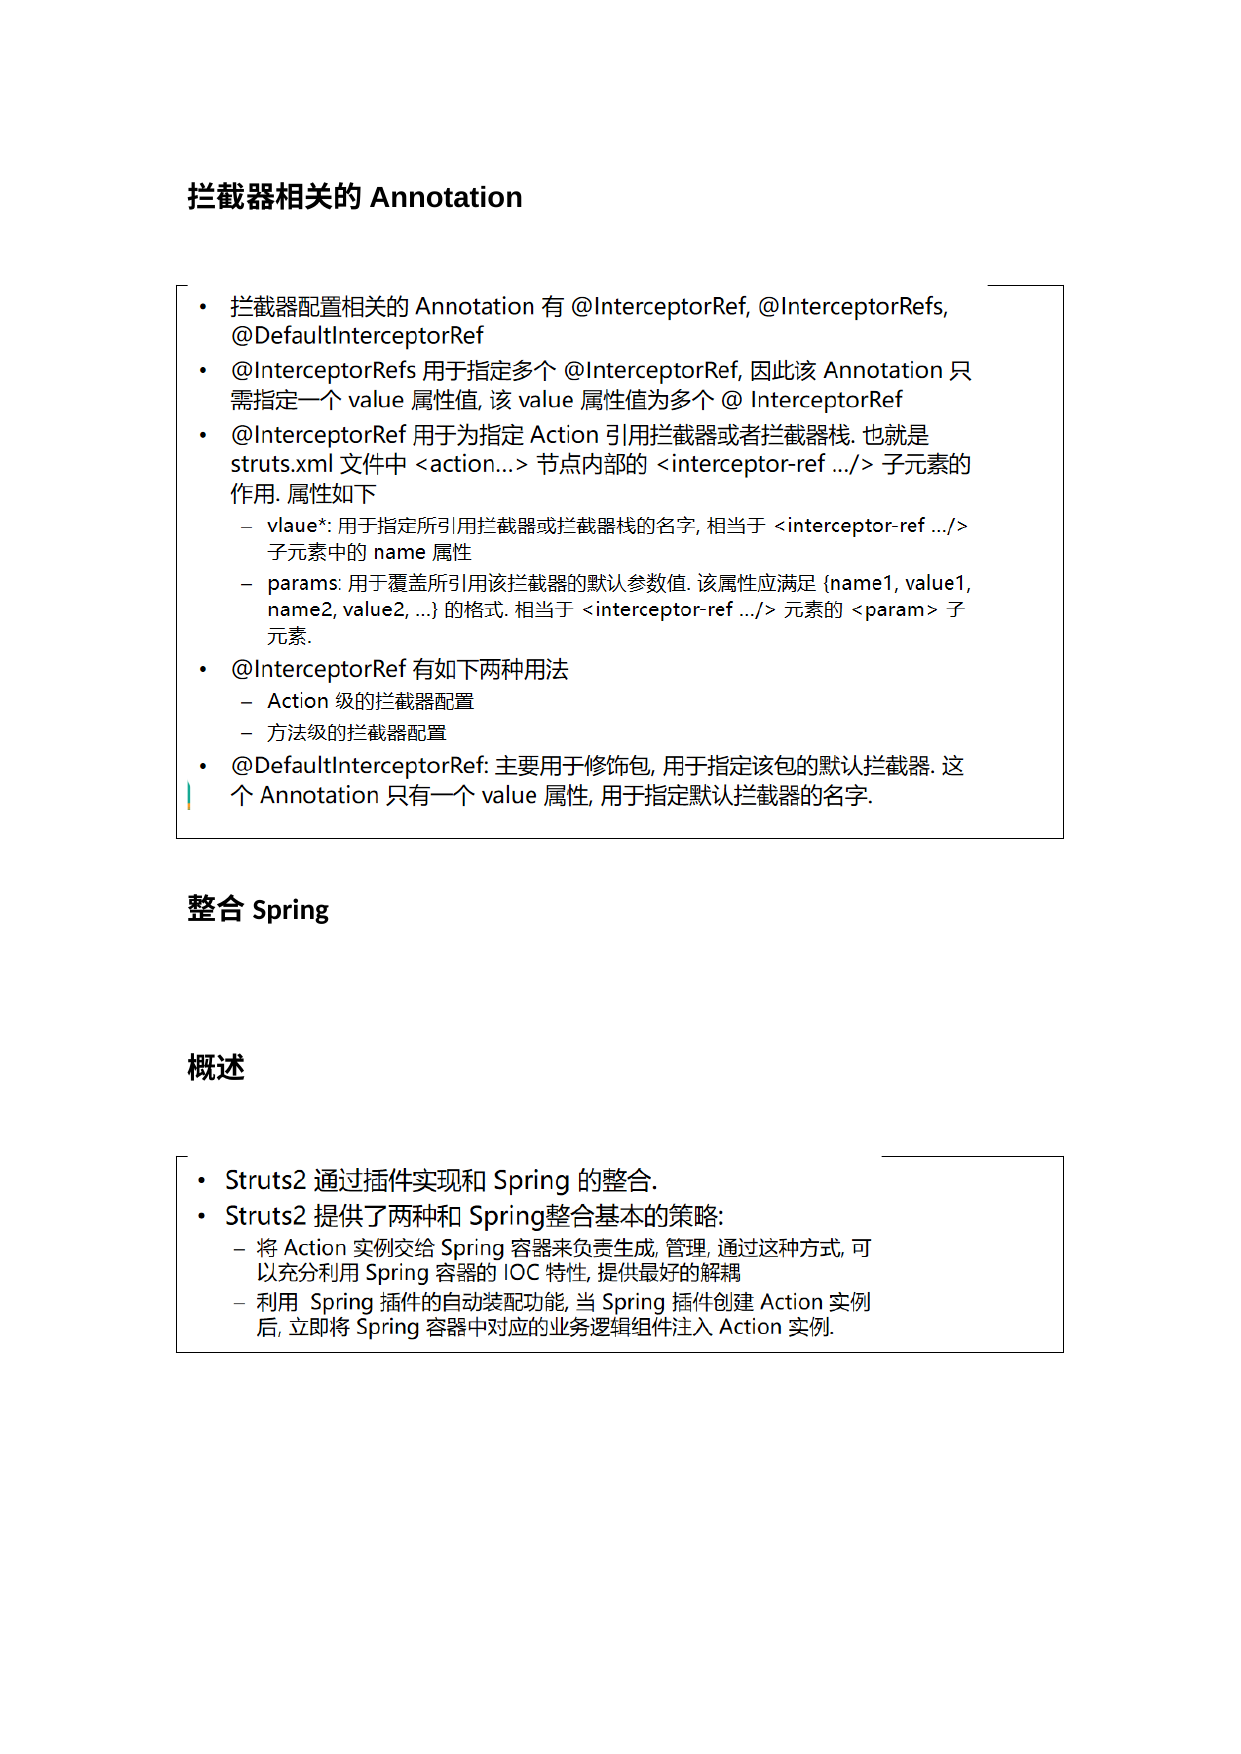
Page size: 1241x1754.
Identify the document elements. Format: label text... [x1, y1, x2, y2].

subtitle 概述 [187, 1033, 1053, 1098]
table_header [177, 286, 1063, 838]
subtitle 整合 Spring [187, 874, 1053, 939]
subtitle 拦截器相关的 Annotation [187, 162, 1053, 227]
picture [187, 285, 988, 810]
table_header [177, 1157, 1063, 1352]
picture [187, 1156, 882, 1345]
